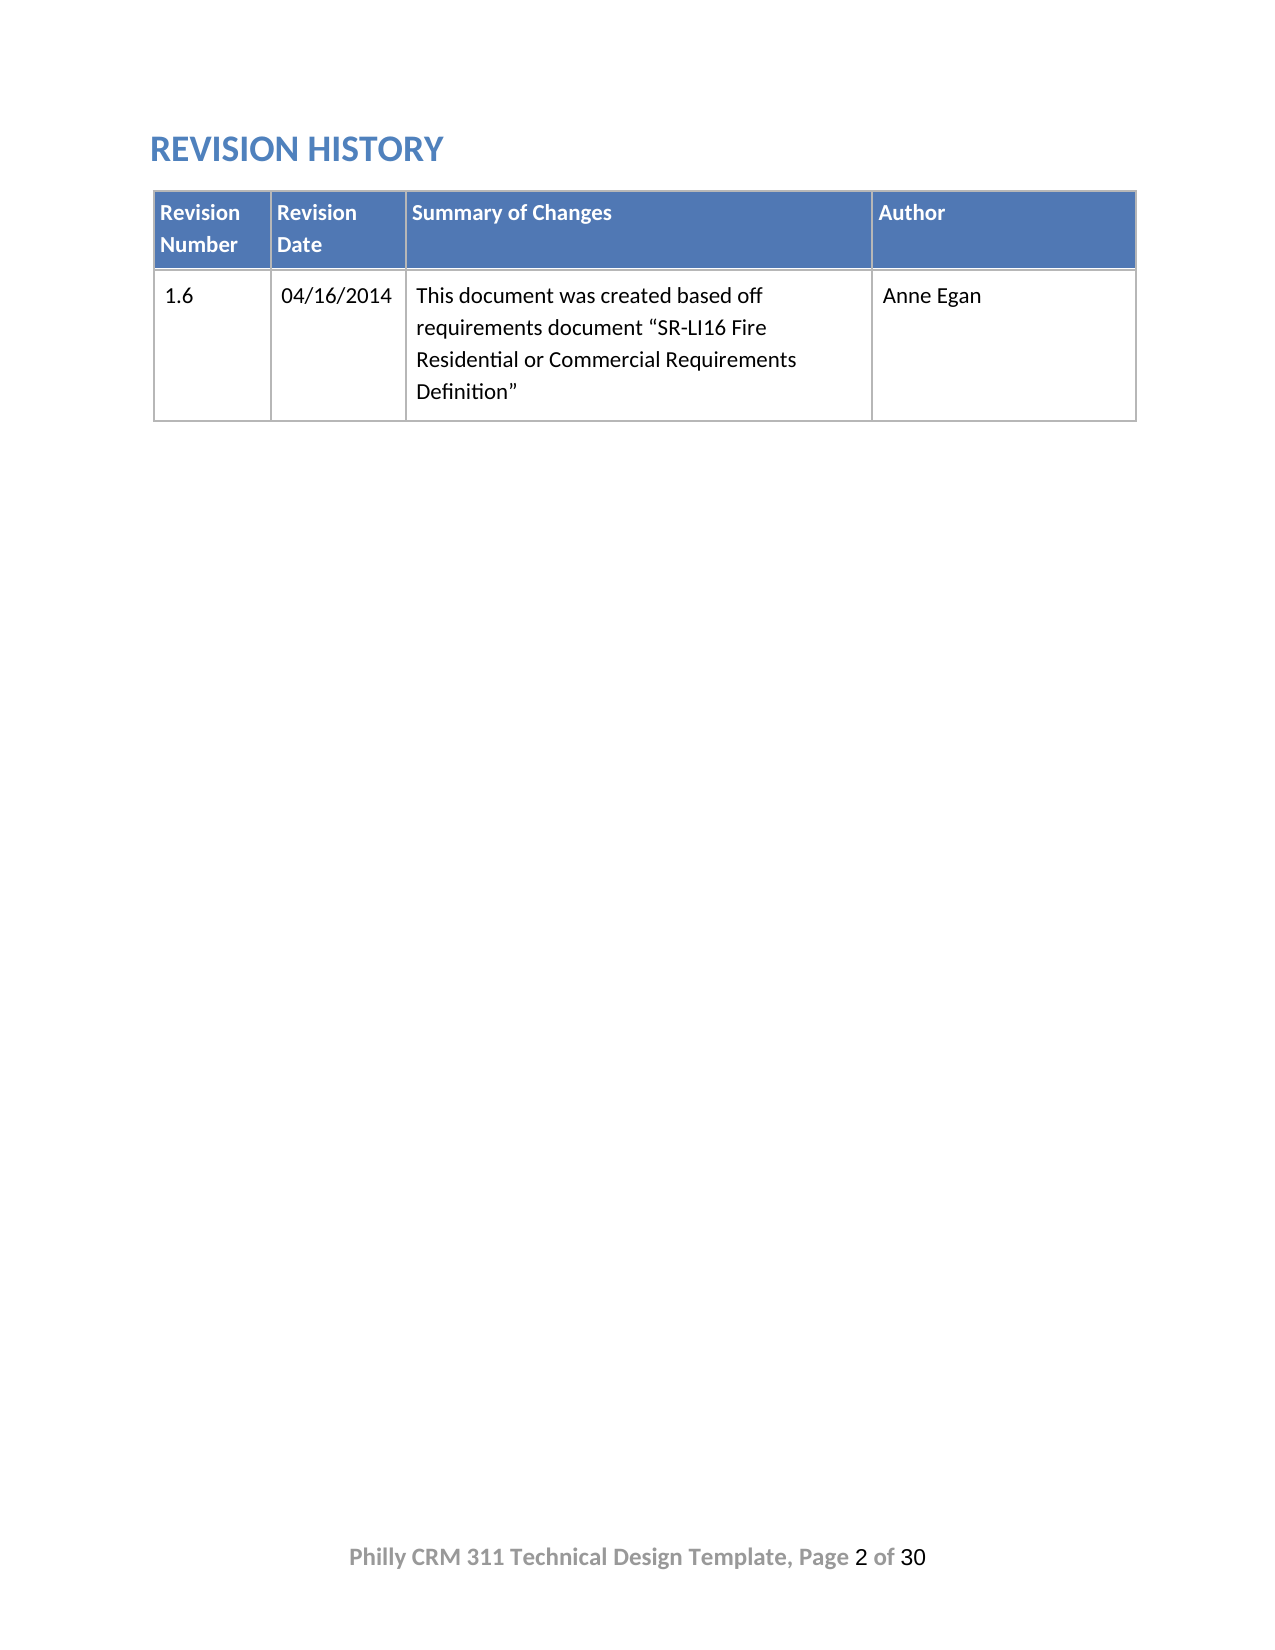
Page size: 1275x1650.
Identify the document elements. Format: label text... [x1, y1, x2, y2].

table_cell 04/16/2014 [272, 271, 405, 420]
table_cell 1.6 [155, 271, 270, 420]
table_header Author [873, 192, 1135, 268]
table_cell Anne Egan [873, 271, 1135, 420]
table_header Revision Number [155, 192, 270, 268]
table_cell This document was created based off requirements document “SR-LI16 Fire Residential or Commercial Requirements Definition” [407, 271, 871, 420]
table_header Revision Date [272, 192, 405, 268]
subtitle REVISION HISTORY [150, 125, 1125, 171]
table_header Summary of Changes [407, 192, 871, 268]
